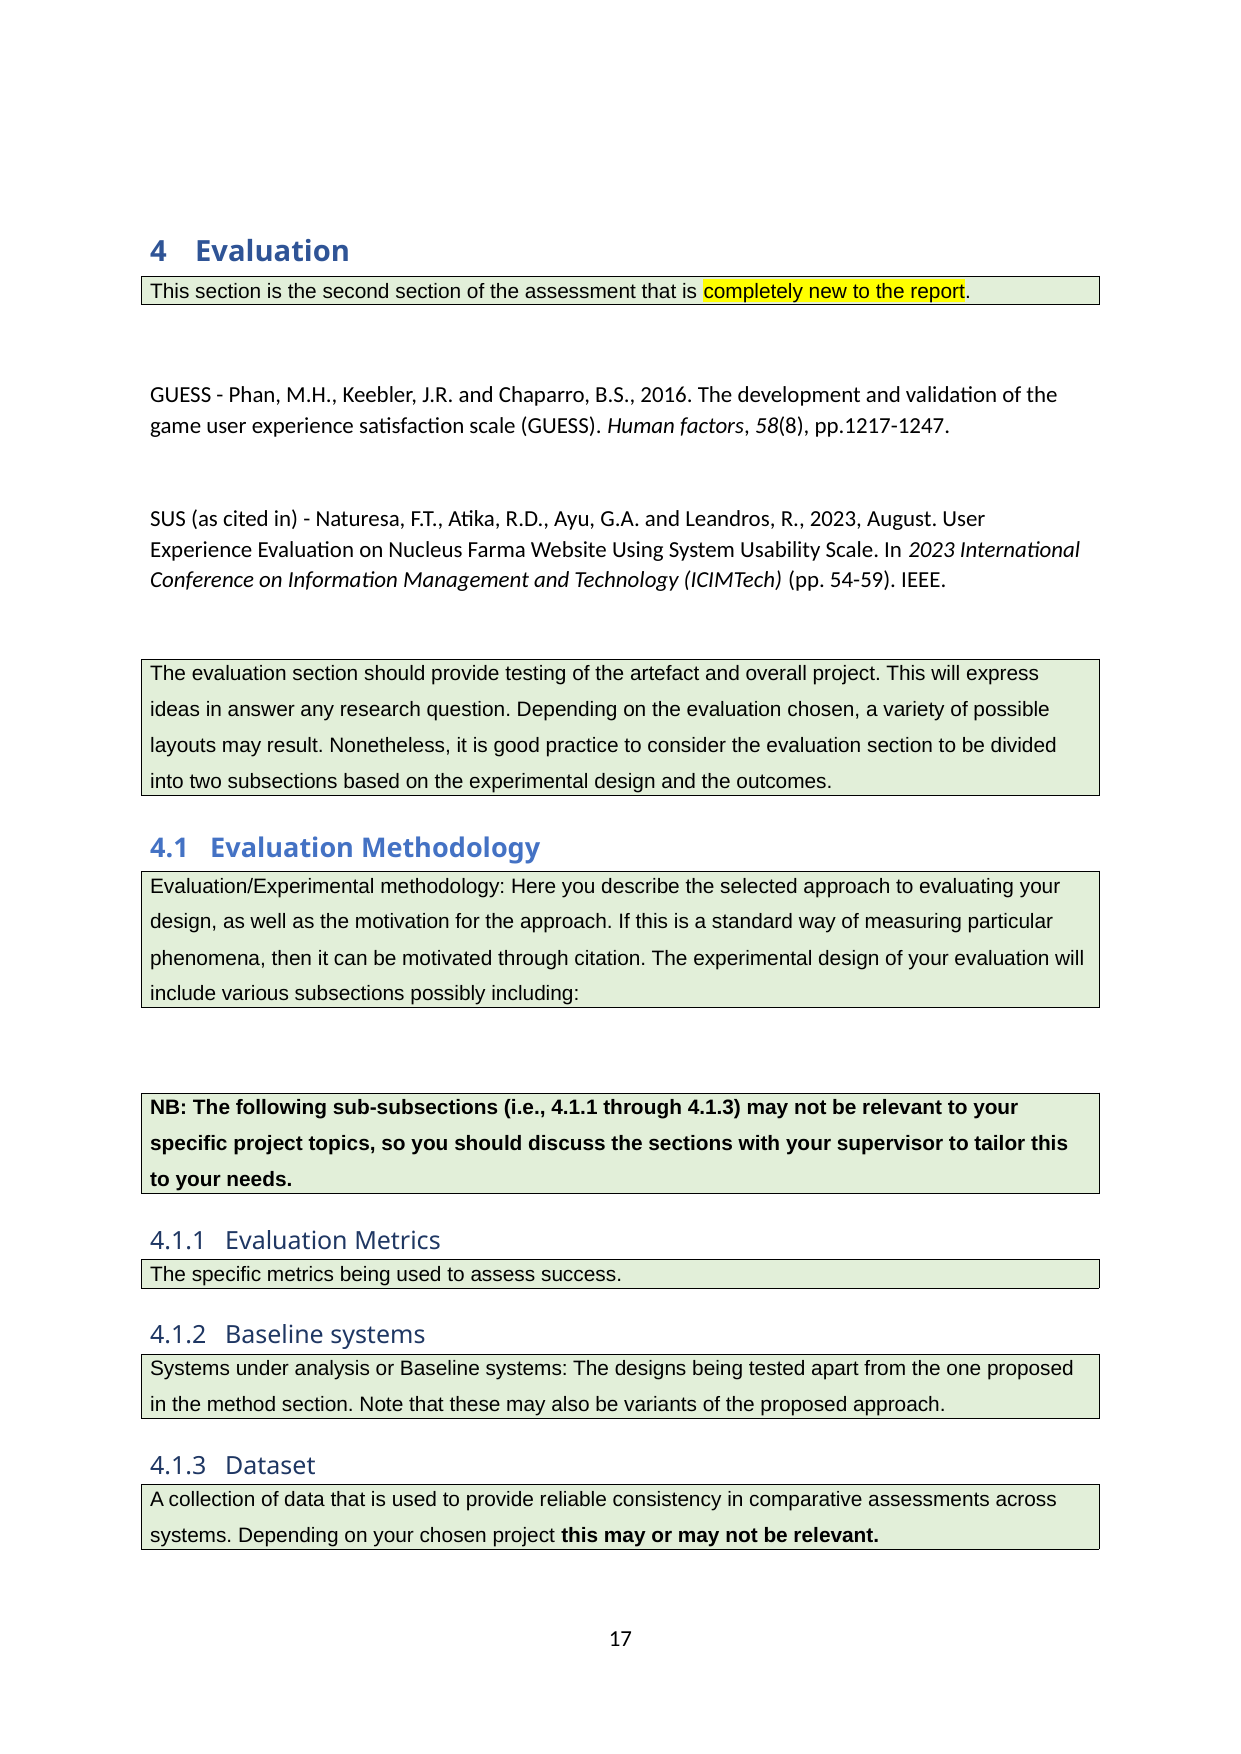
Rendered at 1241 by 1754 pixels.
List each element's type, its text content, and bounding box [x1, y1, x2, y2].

text Systems under analysis or Baseline systems: The designs being tested apart from the one proposed in the method section. Note that these may also be variants of the proposed approach. [142, 1355, 1099, 1418]
subtitle Evaluation Methodology [150, 828, 1090, 865]
text GUESS - Phan, M.H., Keebler, J.R. and Chaparro, B.S., 2016. The development and validation of the game user experience satisfaction scale (GUESS). Human factors, 58(8), pp.1217-1247. [150, 381, 1090, 439]
subtitle Evaluation Metrics [150, 1222, 1090, 1256]
subtitle Dataset [150, 1447, 1090, 1481]
text Evaluation/Experimental methodology: Here you describe the selected approach to evaluating your design, as well as the motivation for the approach. If this is a standard way of measuring particular phenomena, then it can be motivated through citation. The experimental design of your evaluation will include various subsections possibly including: [142, 872, 1099, 1007]
text A collection of data that is used to provide reliable consistency in comparative assessments across systems. Depending on your chosen project this may or may not be relevant. [142, 1485, 1099, 1549]
text This section is the second section of the assessment that is completely new to the report. [142, 277, 1099, 304]
subtitle Evaluation [150, 230, 1090, 270]
subtitle Baseline systems [150, 1317, 1090, 1351]
text The evaluation section should provide testing of the artefact and overall project. This will express ideas in answer any research question. Depending on the evaluation chosen, a variety of possible layouts may result. Nonetheless, it is good practice to consider the evaluation section to be divided into two subsections based on the experimental design and the outcomes. [142, 660, 1099, 795]
text The specific metrics being used to assess success. [142, 1260, 1099, 1288]
text NB: The following sub-subsections (i.e., 4.1.1 through 4.1.3) may not be relevant to your specific project topics, so you should discuss the sections with your supervisor to tailor this to your needs. [142, 1094, 1099, 1193]
text SUS (as cited in) - Naturesa, F.T., Atika, R.D., Ayu, G.A. and Leandros, R., 2023, August. User Experience Evaluation on Nucleus Farma Website Using System Usability Scale. In 2023 International Conference on Information Management and Technology (ICIMTech) (pp. 54-59). IEEE. [150, 504, 1090, 593]
